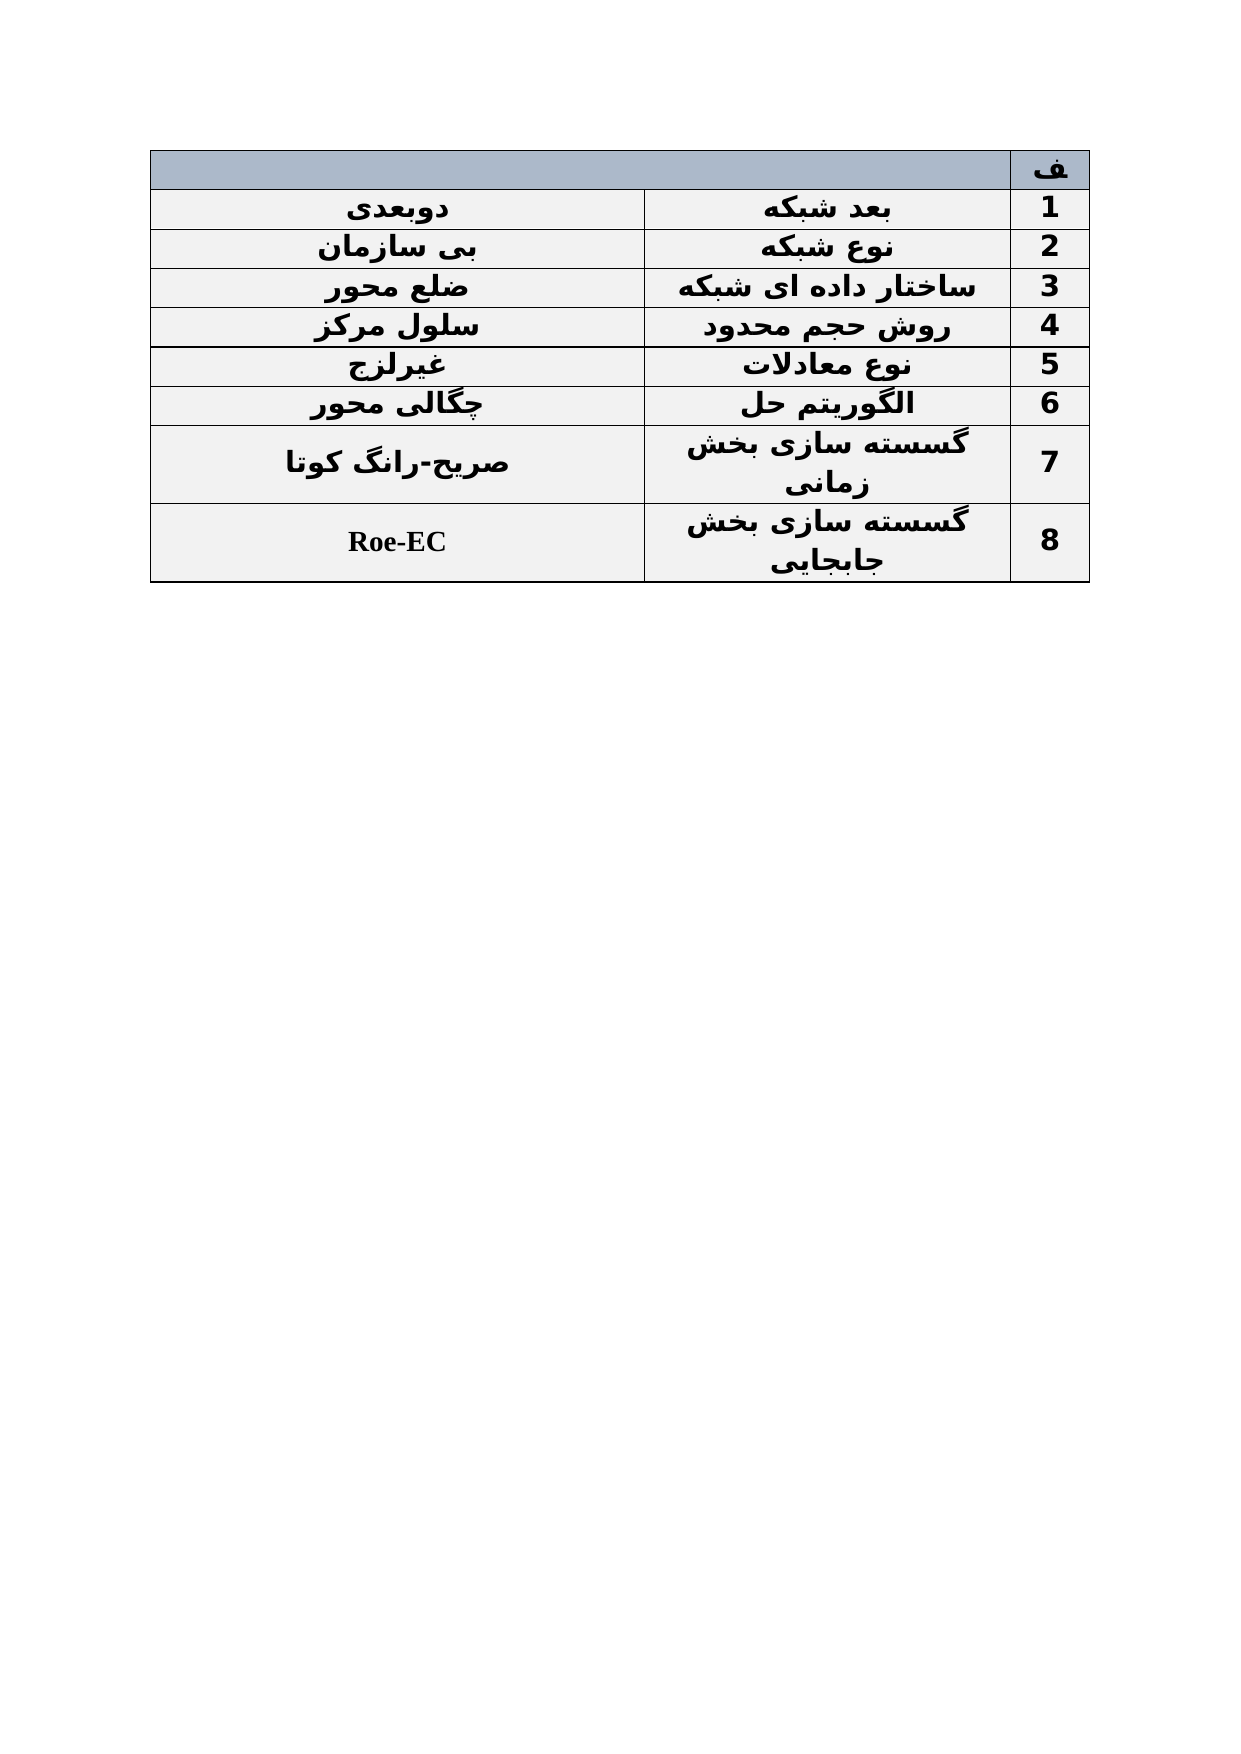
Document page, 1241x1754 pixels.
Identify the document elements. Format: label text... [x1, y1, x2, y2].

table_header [151, 151, 1010, 189]
table_cell ساختار داده ای شبکه [645, 269, 1010, 307]
table_cell نوع معادلات [645, 348, 1010, 386]
table_cell بی سازمان [151, 230, 644, 268]
table_cell غیرلزج [151, 348, 644, 386]
table_cell دوبعدی [151, 190, 644, 228]
table_cell 6 [1011, 387, 1089, 425]
table_cell 4 [1011, 308, 1089, 346]
table_cell 3 [1011, 269, 1089, 307]
table_cell گسسته سازی بخش جابجایی [645, 504, 1010, 581]
table_header ردیف [1011, 151, 1089, 189]
table_cell چگالی محور [151, 387, 644, 425]
table_cell 5 [1011, 348, 1089, 386]
table_cell 7 [1011, 426, 1089, 503]
table_cell Roe-EC [151, 504, 644, 581]
table_cell ضلع محور [151, 269, 644, 307]
table_cell الگوریتم حل [645, 387, 1010, 425]
table_cell بعد شبکه [645, 190, 1010, 228]
table_cell سلول مرکز [151, 308, 644, 346]
table_cell 2 [1011, 230, 1089, 268]
table_cell 1 [1011, 190, 1089, 228]
table_cell صریح-رانگ کوتا [151, 426, 644, 503]
table_cell گسسته سازی بخش زمانی [645, 426, 1010, 503]
table_cell روش حجم محدود [645, 308, 1010, 346]
table_cell 8 [1011, 504, 1089, 581]
table_cell نوع شبکه [645, 230, 1010, 268]
